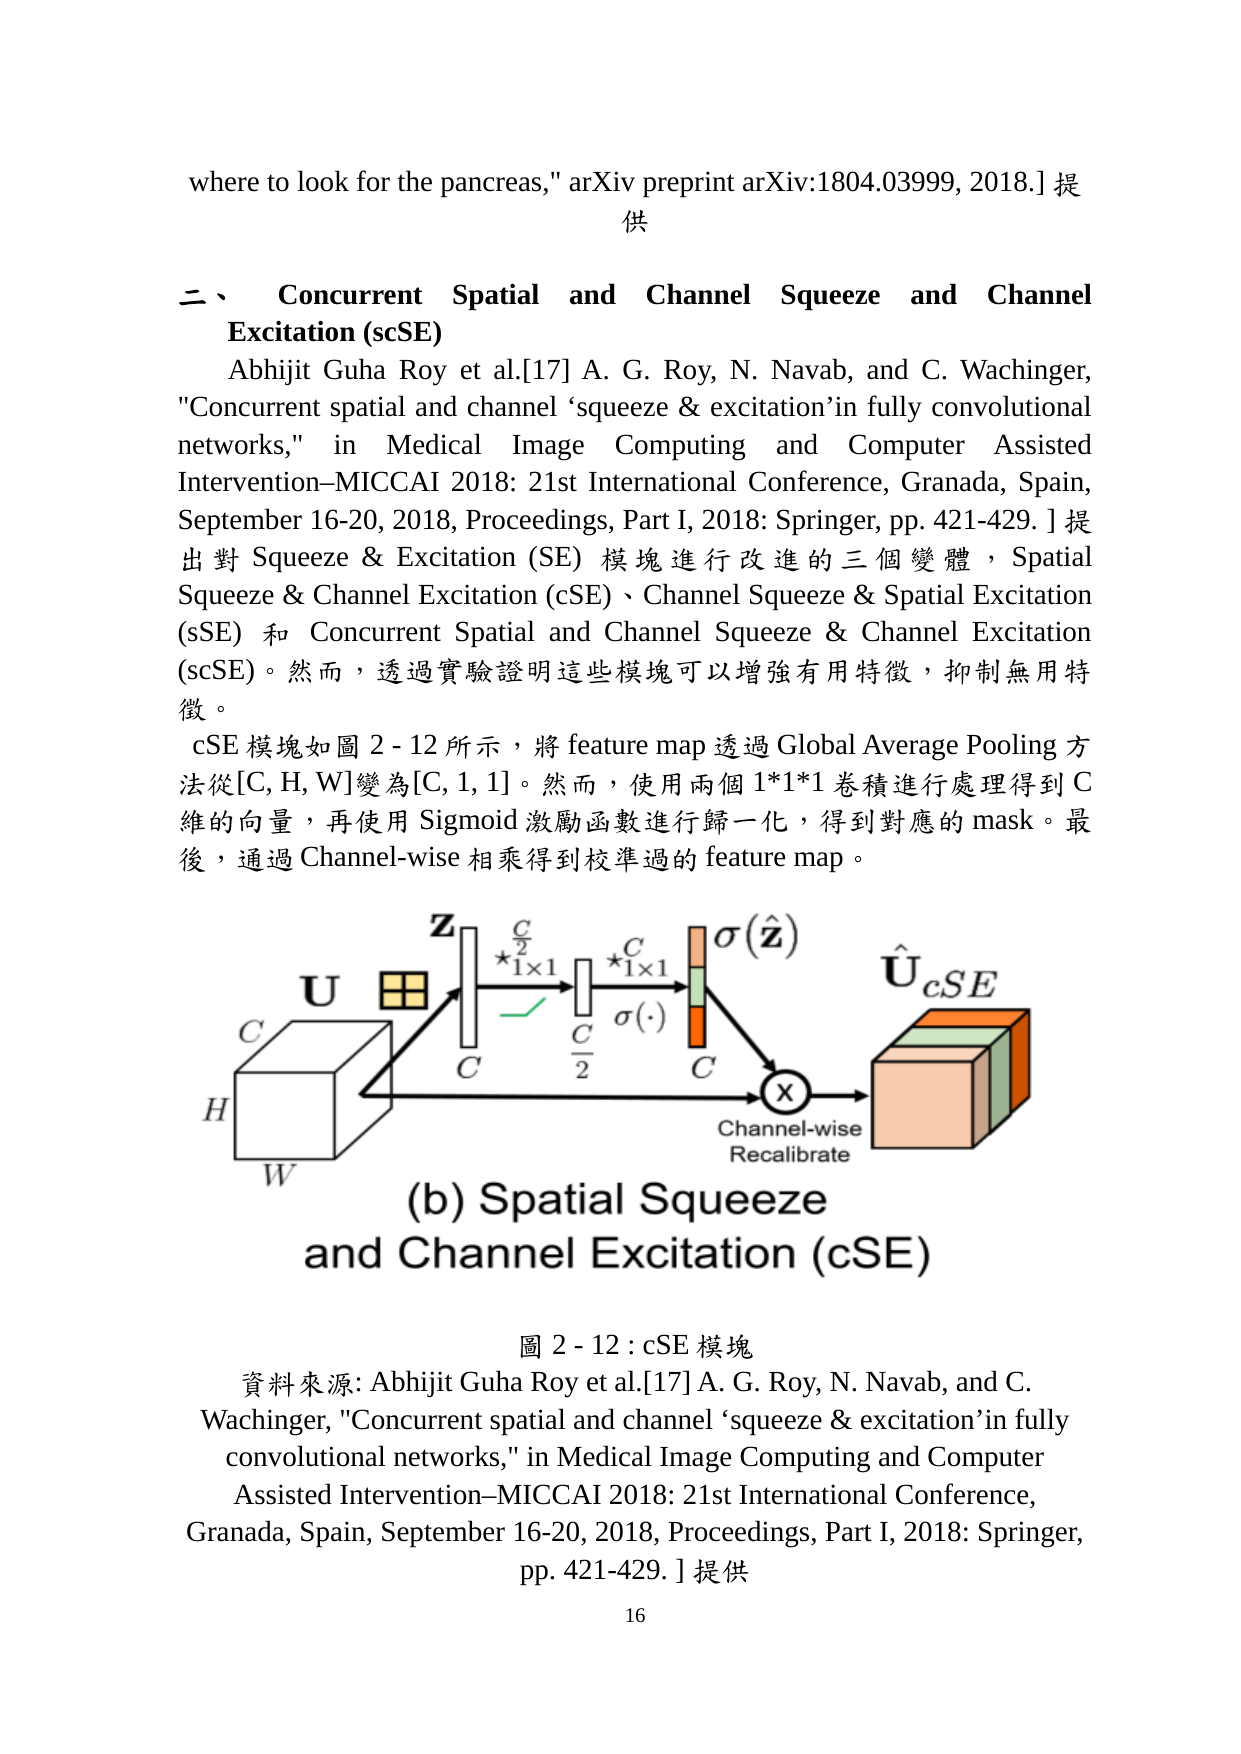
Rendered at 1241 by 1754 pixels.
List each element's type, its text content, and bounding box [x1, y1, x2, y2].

text 圖 2 - 12 : cSE模塊 [177, 1325, 1092, 1363]
text cSE模塊如圖 2 - 12所示，將feature map透過Global Average Pooling方法從[C, H, W]變為[C, 1, 1]。然而，使用兩個1*1*1卷積進行處理得到C維的向量，再使用Sigmoid激勵函數進行歸一化，得到對應的mask。最後，通過Channel-wise相乘得到校準過的feature map。 [177, 725, 1092, 875]
text Abhijit Guha Roy et al.[17] 提出對Squeeze & Excitation (SE) 模塊進行改進的三個變體，Spatial Squeeze & Channel Excitation (cSE)、Channel Squeeze & Spatial Excitation (sSE) 和 Concurrent Spatial and Channel Squeeze & Channel Excitation (scSE)。然而，透過實驗證明這些模塊可以增強有用特徵，抑制無用特徵。 [177, 350, 1092, 725]
picture [192, 875, 1078, 1289]
text 資料來源: Abhijit Guha Roy et al.[17] 提供 [177, 1363, 1092, 1588]
list Concurrent Spatial and Channel Squeeze and Channel Excitation (scSE) [177, 275, 1092, 350]
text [177, 163, 1092, 238]
